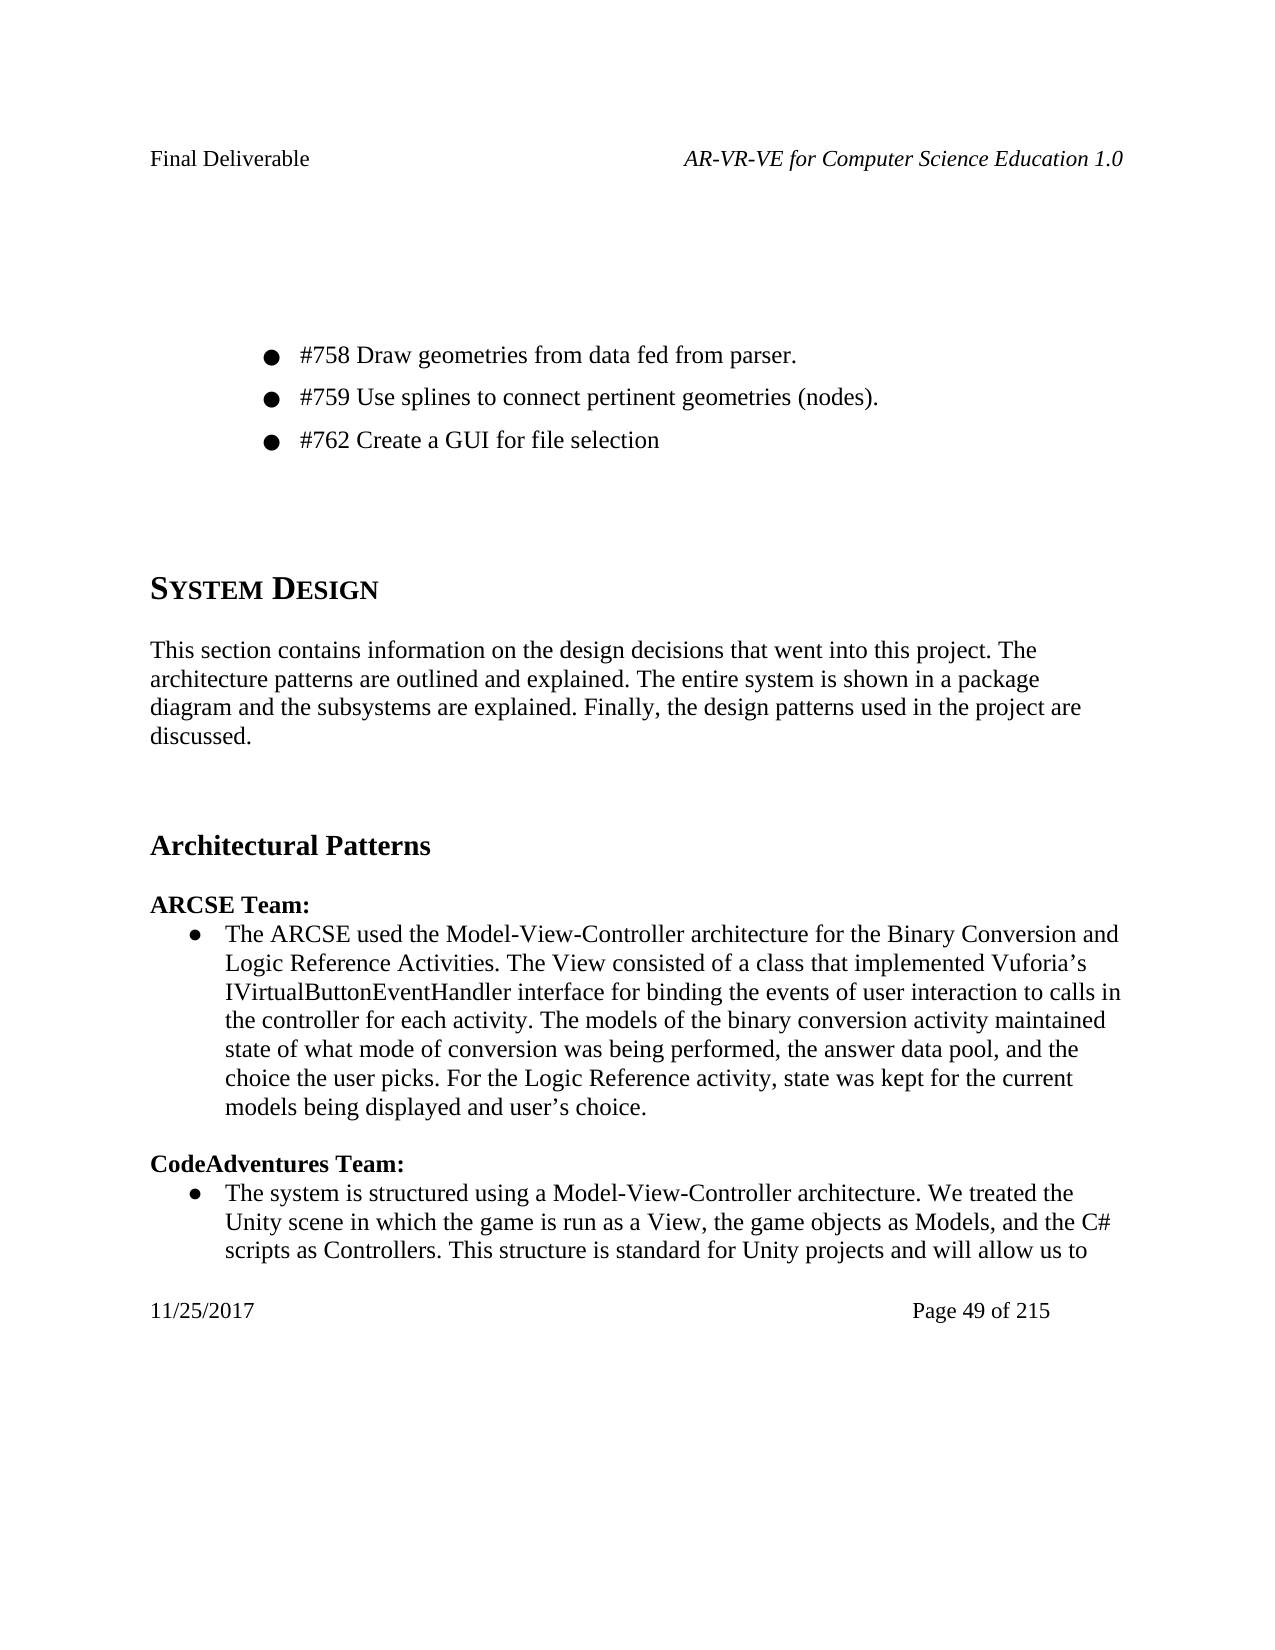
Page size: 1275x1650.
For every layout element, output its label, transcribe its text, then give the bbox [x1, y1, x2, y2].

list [187, 1178, 1125, 1264]
subtitle Architectural Patterns [150, 828, 1125, 862]
list The ARCSE used the Model-View-Controller architecture for the Binary Conversion and Logic Reference Activities. The View consisted of a class that implemented Vuforia’s IVirtualButtonEventHandler interface for binding the events of user interaction to calls in the controller for each activity. The models of the binary conversion activity maintained state of what mode of conversion was being performed, the answer data pool, and the choice the user picks. For the Logic Reference activity, state was kept for the current models being displayed and user’s choice. [187, 919, 1125, 1121]
text This section contains information on the design decisions that went into this project. The architecture patterns are outlined and explained. The entire system is shown in a package diagram and the subsystems are explained. Finally, the design patterns used in the project are discussed. [150, 635, 1125, 750]
text CodeAdventures Team: [150, 1149, 1125, 1178]
text ARCSE Team: [150, 891, 1125, 919]
list #759 Use splines to connect pertinent geometries (nodes). [262, 375, 1125, 418]
list #758 Draw geometries from data fed from parser. [262, 332, 1125, 375]
list #762 Create a GUI for file selection [262, 418, 1125, 460]
subtitle System Design [150, 568, 1125, 606]
